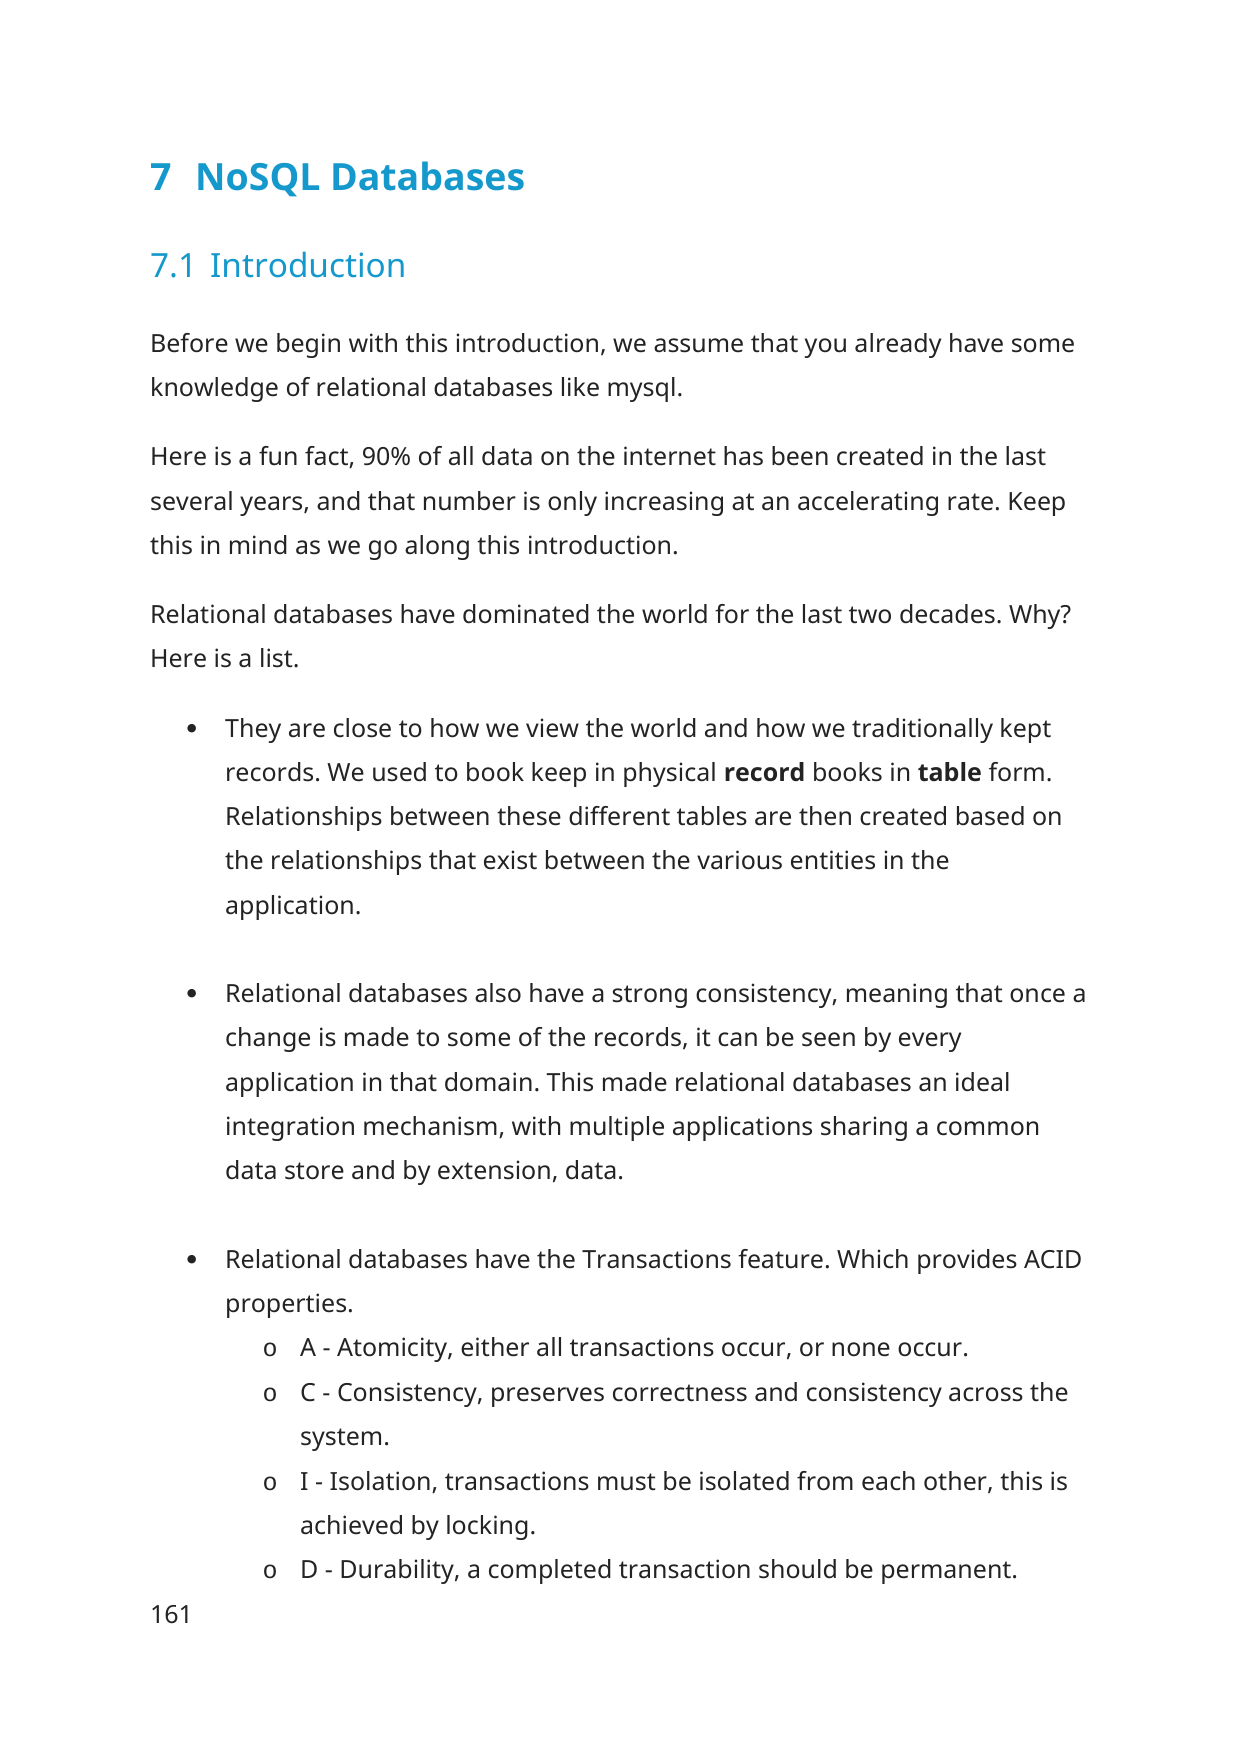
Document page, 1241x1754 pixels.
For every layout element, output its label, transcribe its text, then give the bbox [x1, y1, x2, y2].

list Relational databases have the Transactions feature. Which provides ACID properties. [187, 1241, 1090, 1320]
list Relational databases also have a strong consistency, meaning that once a change is made to some of the records, it can be seen by every application in that domain. This made relational databases an ideal integration mechanism, with multiple applications sharing a common data store and by extension, data. [187, 976, 1090, 1187]
list They are close to how we view the world and how we traditionally kept records. We used to book keep in physical record books in table form. Relationships between these different tables are then created based on the relationships that exist between the various entities in the application. [187, 710, 1090, 921]
list D - Durability, a completed transaction should be permanent. [262, 1552, 1090, 1586]
text Relational databases have dominated the world for the last two decades. Why? Here is a list. [150, 597, 1090, 675]
list C - Consistency, preserves correctness and consistency across the system. [262, 1374, 1090, 1453]
text Here is a fun fact, 90% of all data on the internet has been created in the last several years, and that number is only increasing at an accelerating rate. Keep this in mind as we go along this introduction. [150, 439, 1090, 561]
subtitle NoSQL Databases [150, 150, 1090, 201]
list A - Atomicity, either all transactions occur, or none occur. [262, 1330, 1090, 1364]
text Before we begin with this introduction, we assume that you already have some knowledge of relational databases like mysql. [150, 325, 1090, 404]
subtitle Introduction [150, 241, 1090, 287]
list I - Isolation, transactions must be isolated from each other, this is achieved by locking. [262, 1463, 1090, 1542]
